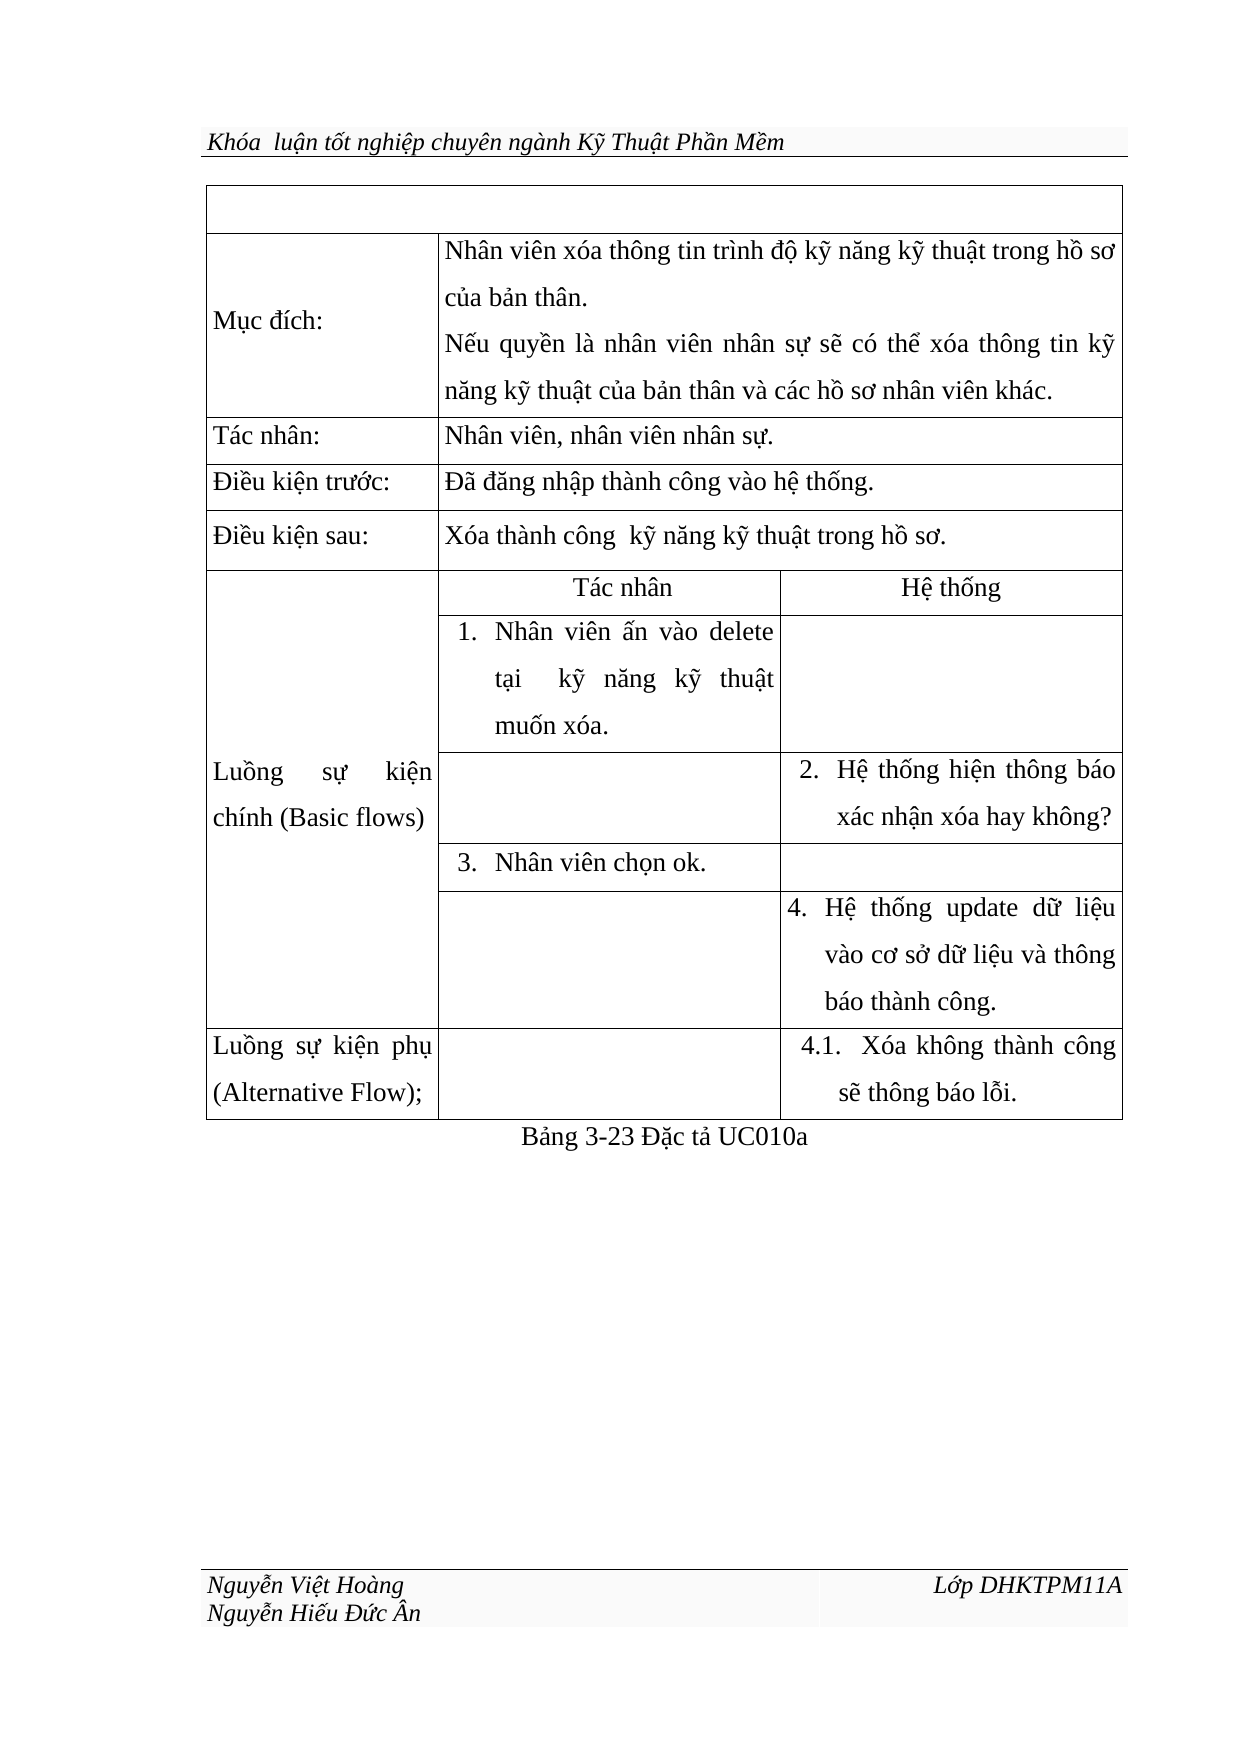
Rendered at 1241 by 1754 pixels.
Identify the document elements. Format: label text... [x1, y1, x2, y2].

table_cell Mục đích: [207, 234, 438, 417]
table_cell Nhân viên xóa thông tin trình độ kỹ năng kỹ thuật trong hồ sơ của bản thân. Nếu quyền là nhân viên nhân sự sẽ có thể xóa thông tin kỹ năng kỹ thuật của bản thân và các hồ sơ nhân viên khác. [439, 234, 1122, 417]
table_cell Nhân viên ấn vào delete tại kỹ năng kỹ thuật muốn xóa. [439, 616, 780, 752]
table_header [207, 186, 1122, 233]
table_cell Nhân viên chọn ok. [439, 844, 780, 891]
table_cell [439, 753, 780, 843]
table_cell Tác nhân [439, 571, 780, 614]
table_cell Điều kiện trước: [207, 465, 438, 510]
table_cell Luồng sự kiện chính (Basic flows) [207, 571, 438, 1028]
table_cell Xóa không thành công sẽ thông báo lỗi. [781, 1029, 1122, 1119]
table_cell Nhân viên, nhân viên nhân sự. [439, 418, 1122, 463]
table_cell [439, 892, 780, 1028]
table_cell Điều kiện sau: [207, 511, 438, 570]
table_cell [439, 1029, 780, 1119]
table_cell Đã đăng nhập thành công vào hệ thống. [439, 465, 1122, 510]
table_cell Tác nhân: [207, 418, 438, 463]
table_cell Luồng sự kiện phụ (Alternative Flow); [207, 1029, 438, 1119]
table_cell Hệ thống update dữ liệu vào cơ sở dữ liệu và thông báo thành công. [781, 892, 1122, 1028]
table_cell Hệ thống [781, 571, 1122, 614]
table_cell Hệ thống hiện thông báo xác nhận xóa hay không? [781, 753, 1122, 843]
table_cell [781, 844, 1122, 891]
table_cell [781, 616, 1122, 752]
table_cell Xóa thành công kỹ năng kỹ thuật trong hồ sơ. [439, 511, 1122, 570]
